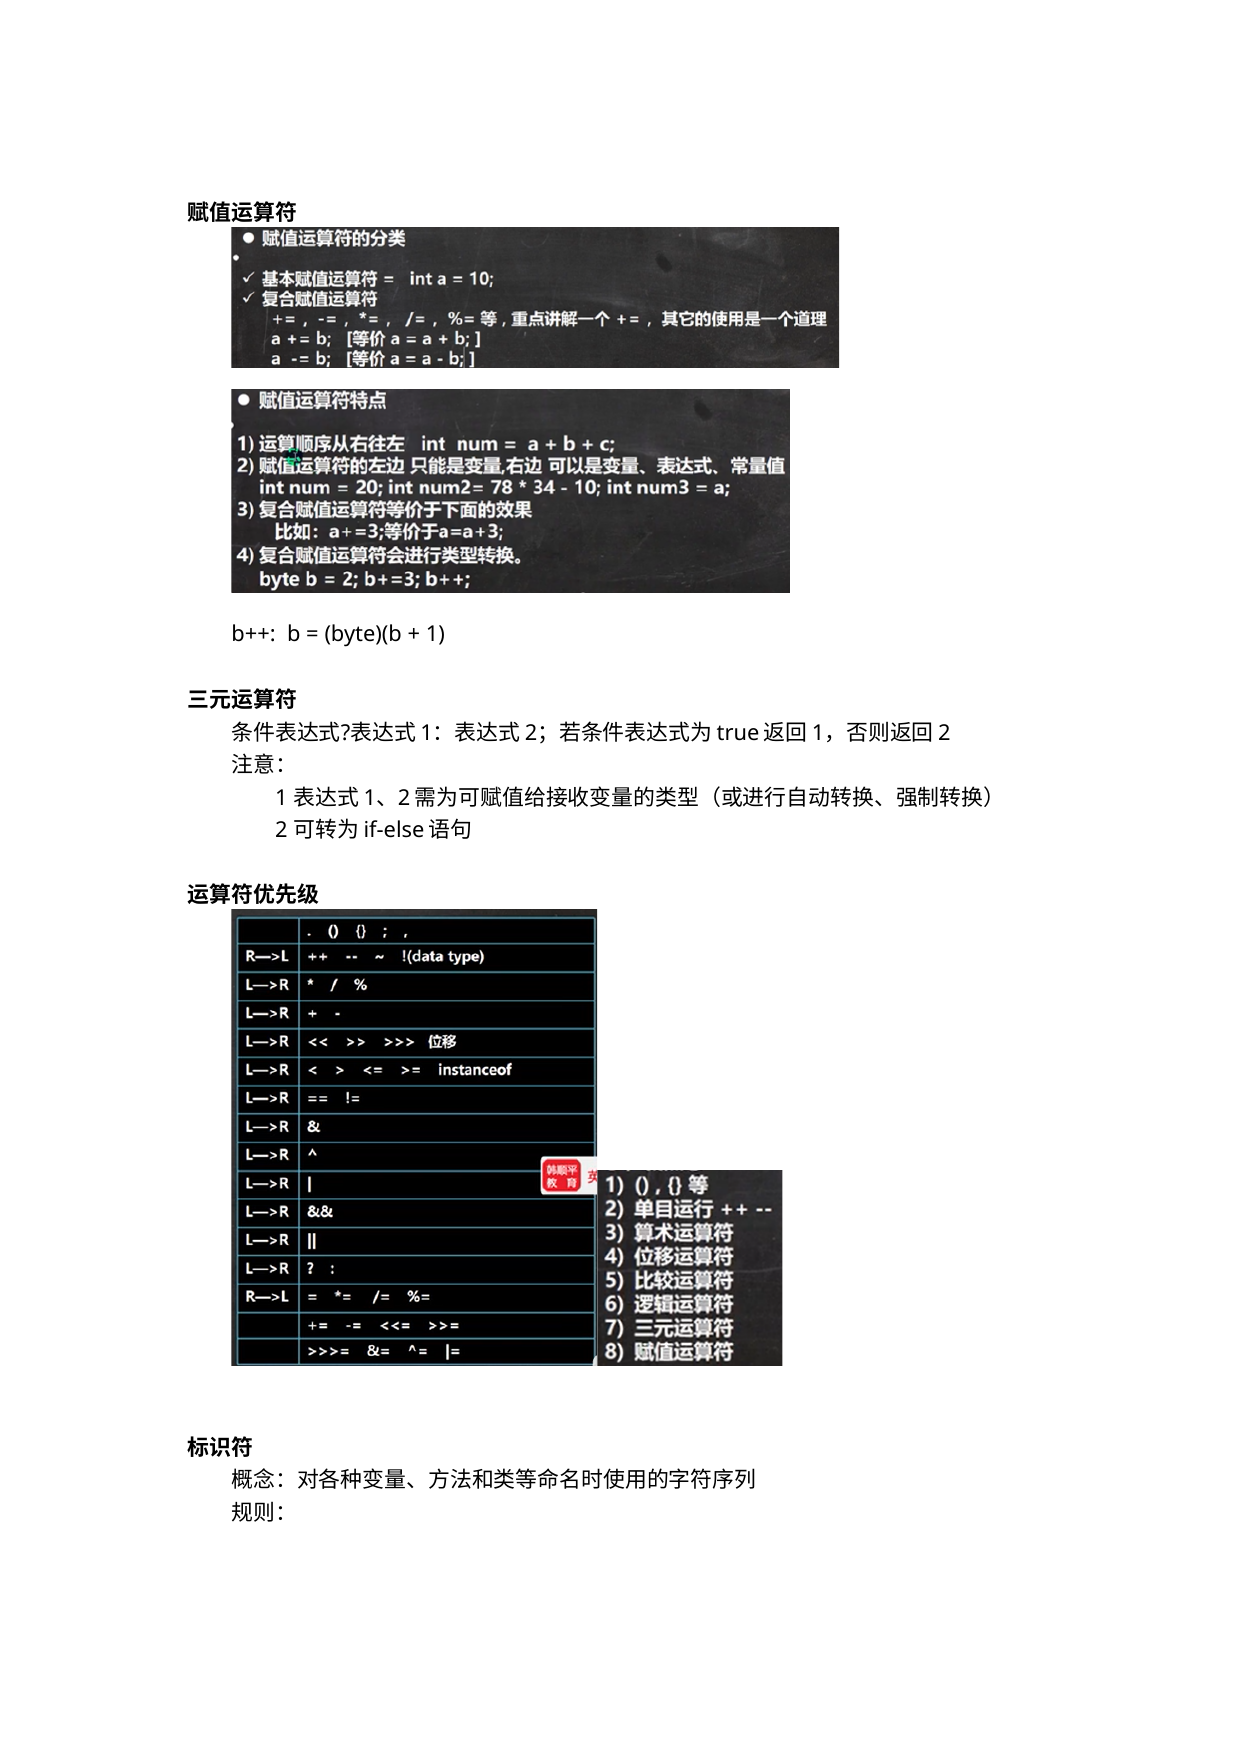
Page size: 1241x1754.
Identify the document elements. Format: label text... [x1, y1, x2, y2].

text 条件表达式?表达式1：表达式2；若条件表达式为true返回1，否则返回2 [187, 714, 1053, 747]
text 赋值运算符 [187, 194, 1053, 227]
text 标识符 [187, 1429, 1053, 1462]
text 三元运算符 [187, 682, 1053, 714]
picture [231, 227, 840, 368]
text 概念：对各种变量、方法和类等命名时使用的字符序列 [187, 1462, 1053, 1494]
picture [231, 909, 783, 1366]
picture [231, 389, 790, 593]
text 2 可转为if-else语句 [187, 812, 1053, 844]
text 运算符优先级 [187, 877, 1053, 909]
text 注意： [187, 747, 1053, 779]
text 1 表达式1、2需为可赋值给接收变量的类型（或进行自动转换、强制转换） [187, 779, 1053, 812]
text 规则： [187, 1494, 1053, 1527]
text b++: b = (byte)(b + 1) [187, 617, 1053, 649]
